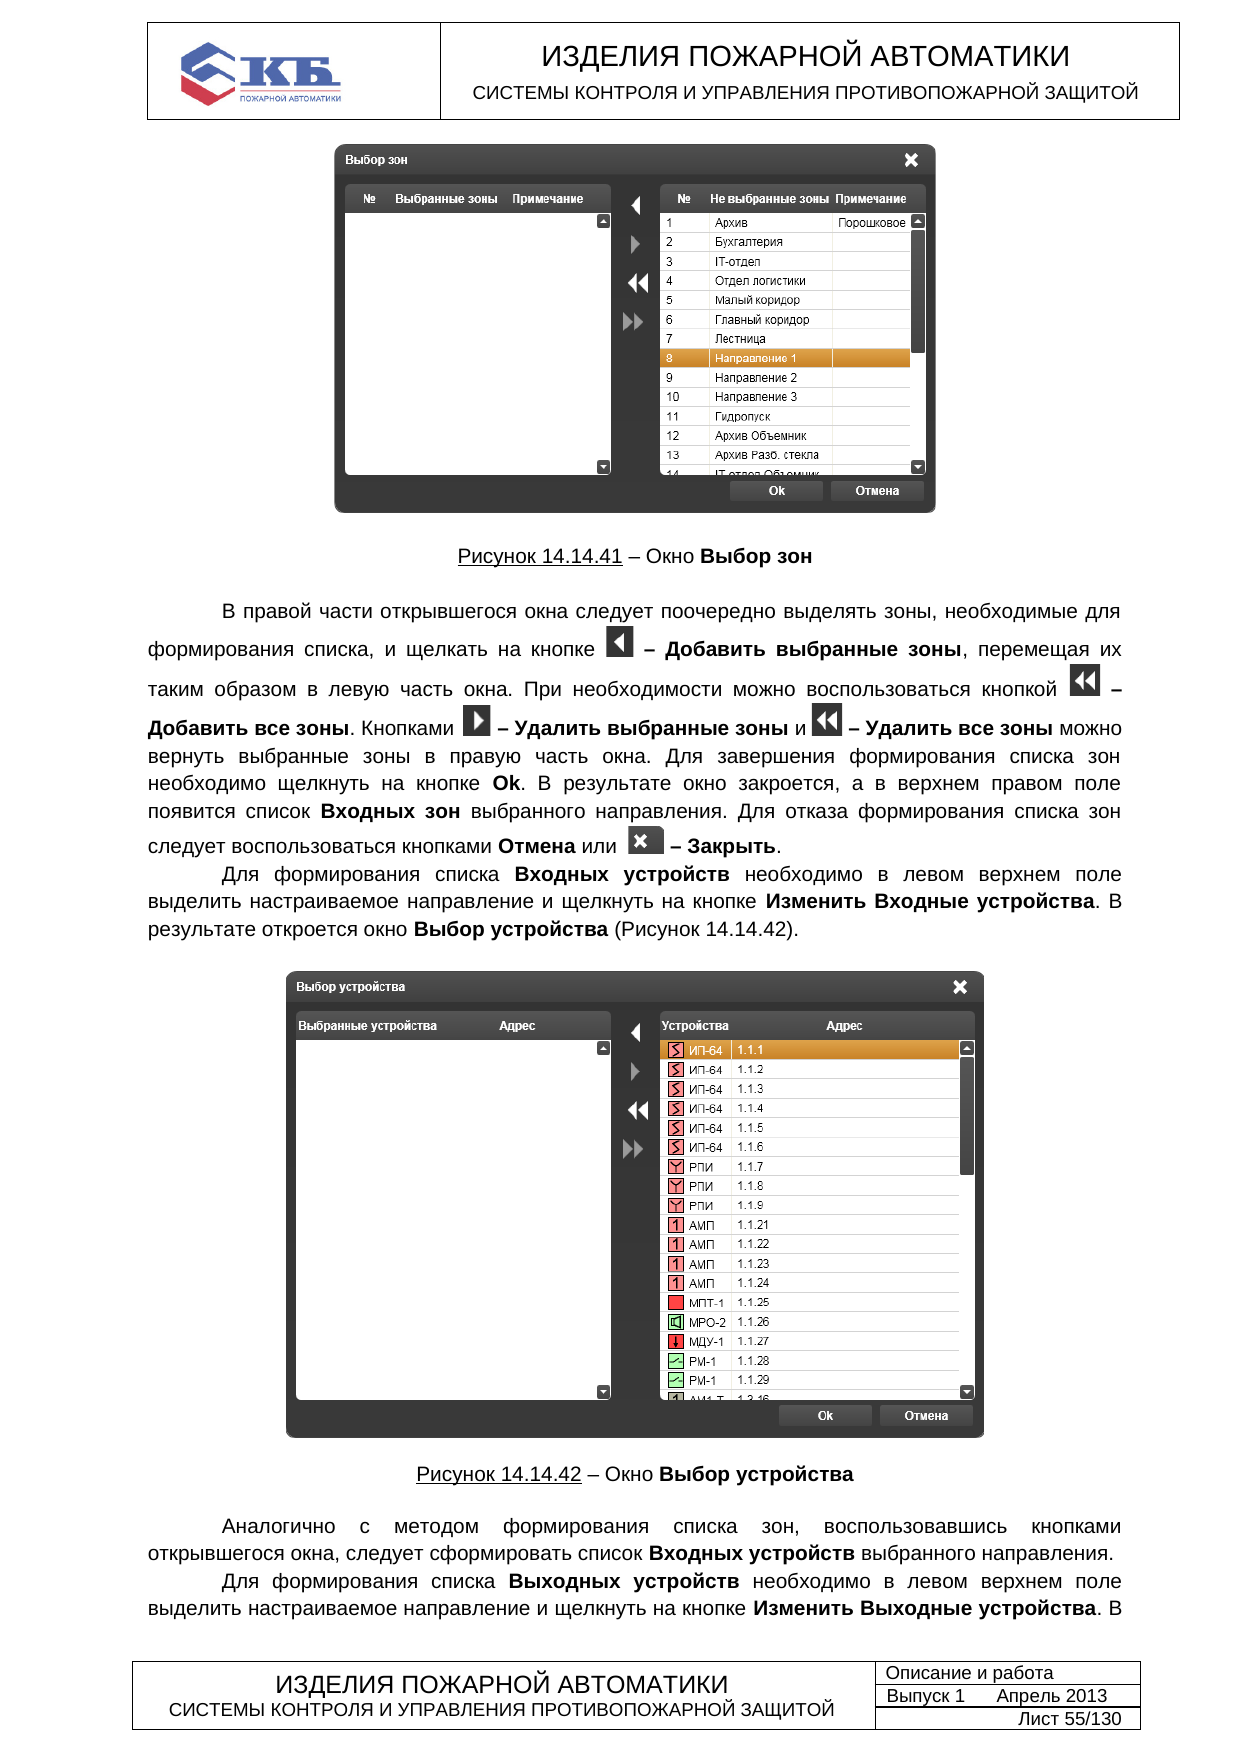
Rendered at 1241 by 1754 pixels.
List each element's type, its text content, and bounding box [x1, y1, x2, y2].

list В правой части открывшегося окна следует поочередно выделять зоны, необходимые для формирования списка, и щелкать на кнопке – Добавить выбранные зоны, перемещая их таким образом в левую часть окна. При необходимости можно воспользоваться кнопкой – Добавить все зоны. Кнопками – Удалить выбранные зоны и – Удалить все зоны можно вернуть выбранные зоны в правую часть окна. Для завершения формирования списка зон необходимо щелкнуть на кнопке Ok. В результате окно закроется, а в верхнем правом поле появится список Входных зон выбранного направления. Для отказа формирования списка зон следует воспользоваться кнопками Отмена или – Закрыть. [148, 599, 1122, 858]
picture [811, 703, 843, 736]
picture [606, 626, 634, 657]
picture [177, 34, 354, 115]
picture [334, 144, 936, 513]
picture [286, 971, 984, 1438]
text Рисунок 14.14.42 – Окно Выбор устройства [148, 1462, 1122, 1486]
list Для формирования списка Входных устройств необходимо в левом верхнем поле выделить настраиваемое направление и щелкнуть на кнопке Изменить Входные устройства. В результате откроется окно Выбор устройства (Рисунок 14.14.42). [148, 862, 1122, 941]
list Рисунок 14.14.41 – Окно Выбор зон [148, 544, 1122, 568]
picture [463, 705, 491, 736]
picture [628, 826, 664, 854]
list Аналогично с методом формирования списка зон, воспользовавшись кнопками открывшегося окна, следует сформировать список Входных устройств выбранного направления. [148, 1514, 1122, 1565]
picture [1069, 664, 1100, 696]
